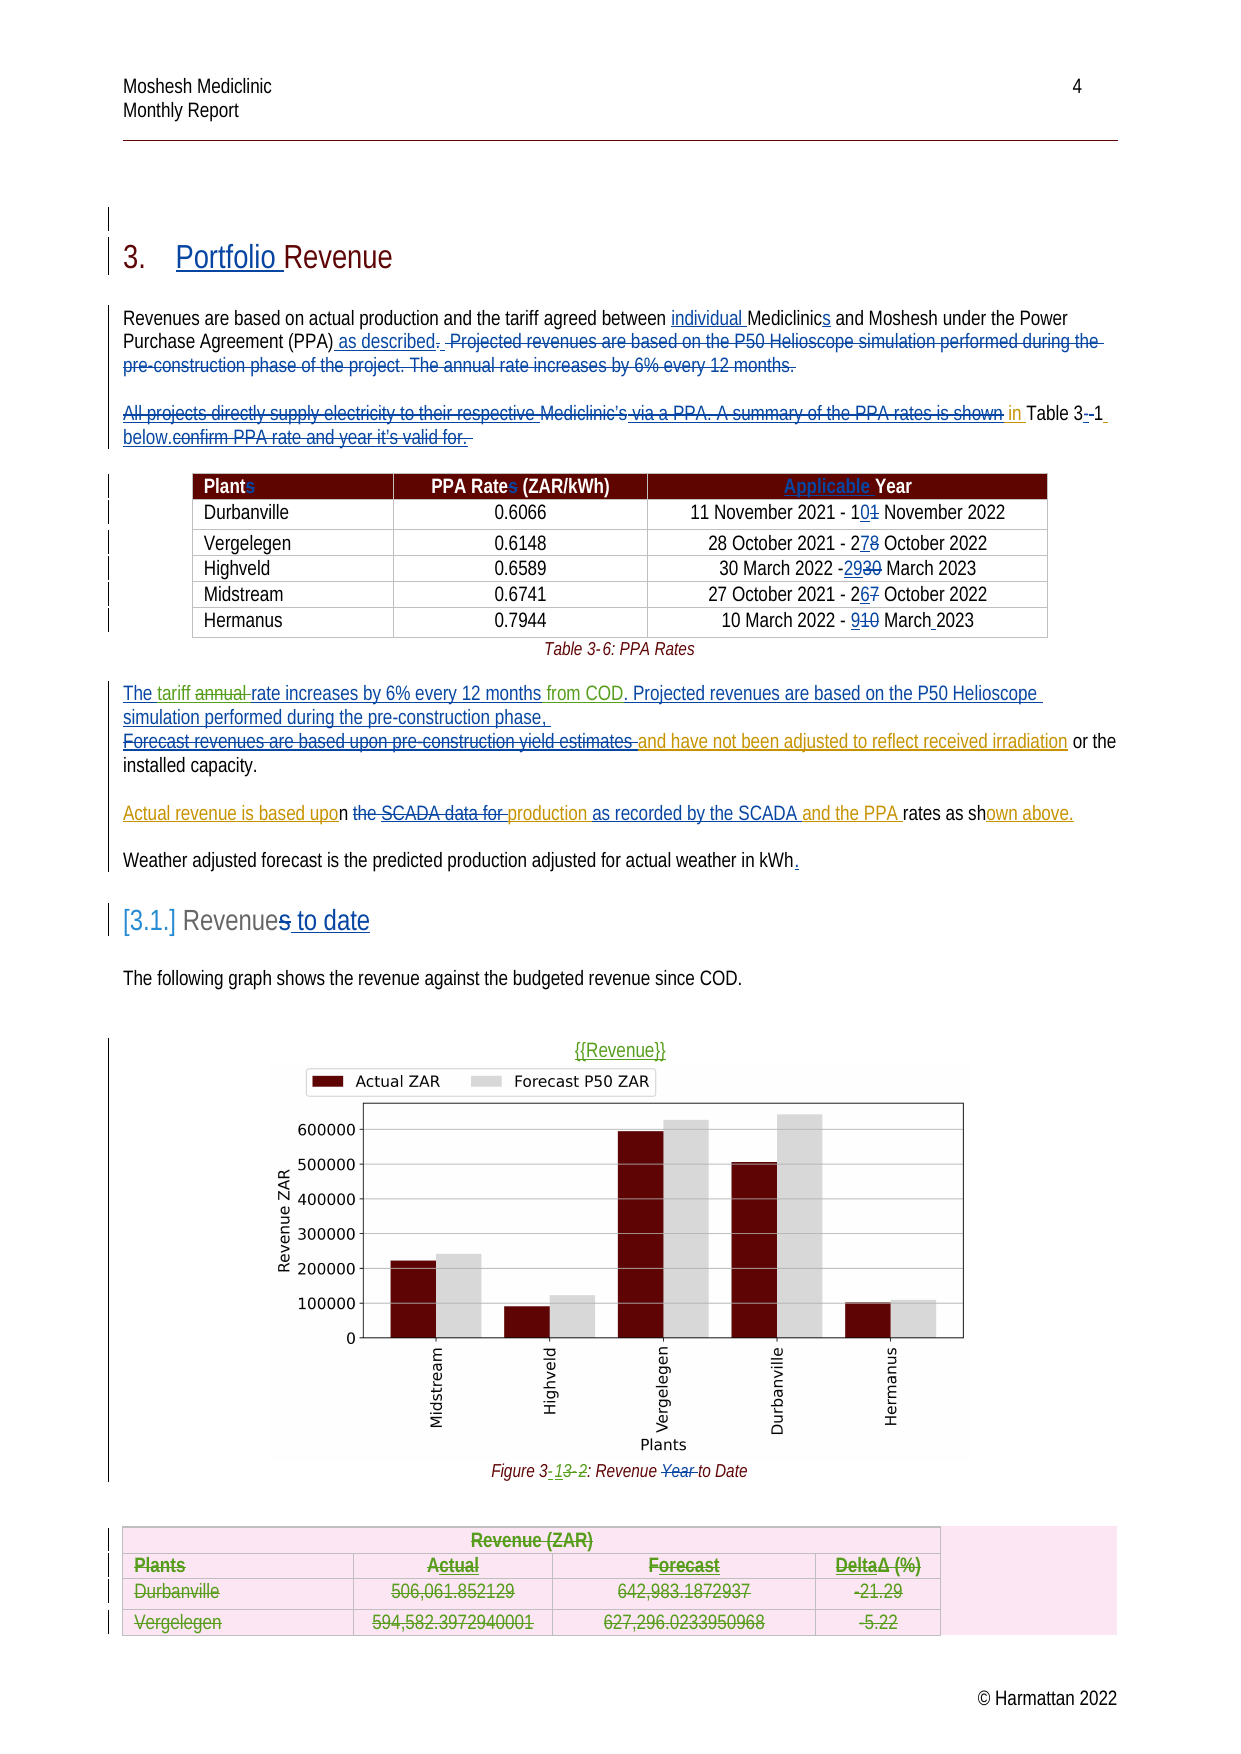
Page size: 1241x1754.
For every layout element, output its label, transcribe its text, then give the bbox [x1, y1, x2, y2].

table_cell 11 November 2021 - 1 November 2022 [648, 500, 1047, 529]
table_cell Hermanus [193, 608, 393, 637]
table_cell Highveld [193, 556, 393, 581]
table_cell 27 October 2021 - 2 October 2022 [648, 582, 1047, 607]
table_header Year [648, 474, 1047, 499]
table_cell 0.6741 [394, 582, 647, 607]
text Figure 31: Revenue to Date [123, 1460, 1117, 1482]
picture [270, 1062, 970, 1461]
subtitle Revenue [123, 237, 1117, 275]
table_header Plant [193, 474, 393, 499]
text Revenues are based on actual production and the tariff agreed between Mediclinic and Moshesh under the Power Purchase Agreement (PPA) [123, 305, 1117, 377]
table_cell 0.6589 [394, 556, 647, 581]
table_cell 30 March 2022 - March 2023 [648, 556, 1047, 581]
table_cell Vergelegen [193, 530, 393, 555]
text n rates as sh [123, 801, 1117, 824]
table_cell 28 October 2021 - 2 October 2022 [648, 530, 1047, 555]
table_cell 0.6066 [394, 500, 647, 529]
text The following graph shows the revenue against the budgeted revenue since COD. [123, 966, 1117, 990]
subtitle Revenue [123, 903, 1117, 936]
table_header PPA Rate (ZAR/kWh) [394, 474, 647, 499]
table_cell Midstream [193, 582, 393, 607]
text Weather adjusted forecast is the predicted production adjusted for actual weather in kWh [123, 848, 1117, 872]
table_cell 0.6148 [394, 530, 647, 555]
table_cell 10 March 2022 - March2023 [648, 608, 1047, 637]
text Table 31 [123, 401, 1117, 449]
table_cell Durbanville [193, 500, 393, 529]
table_cell 0.7944 [394, 608, 647, 637]
text or the installed capacity. [123, 729, 1117, 777]
